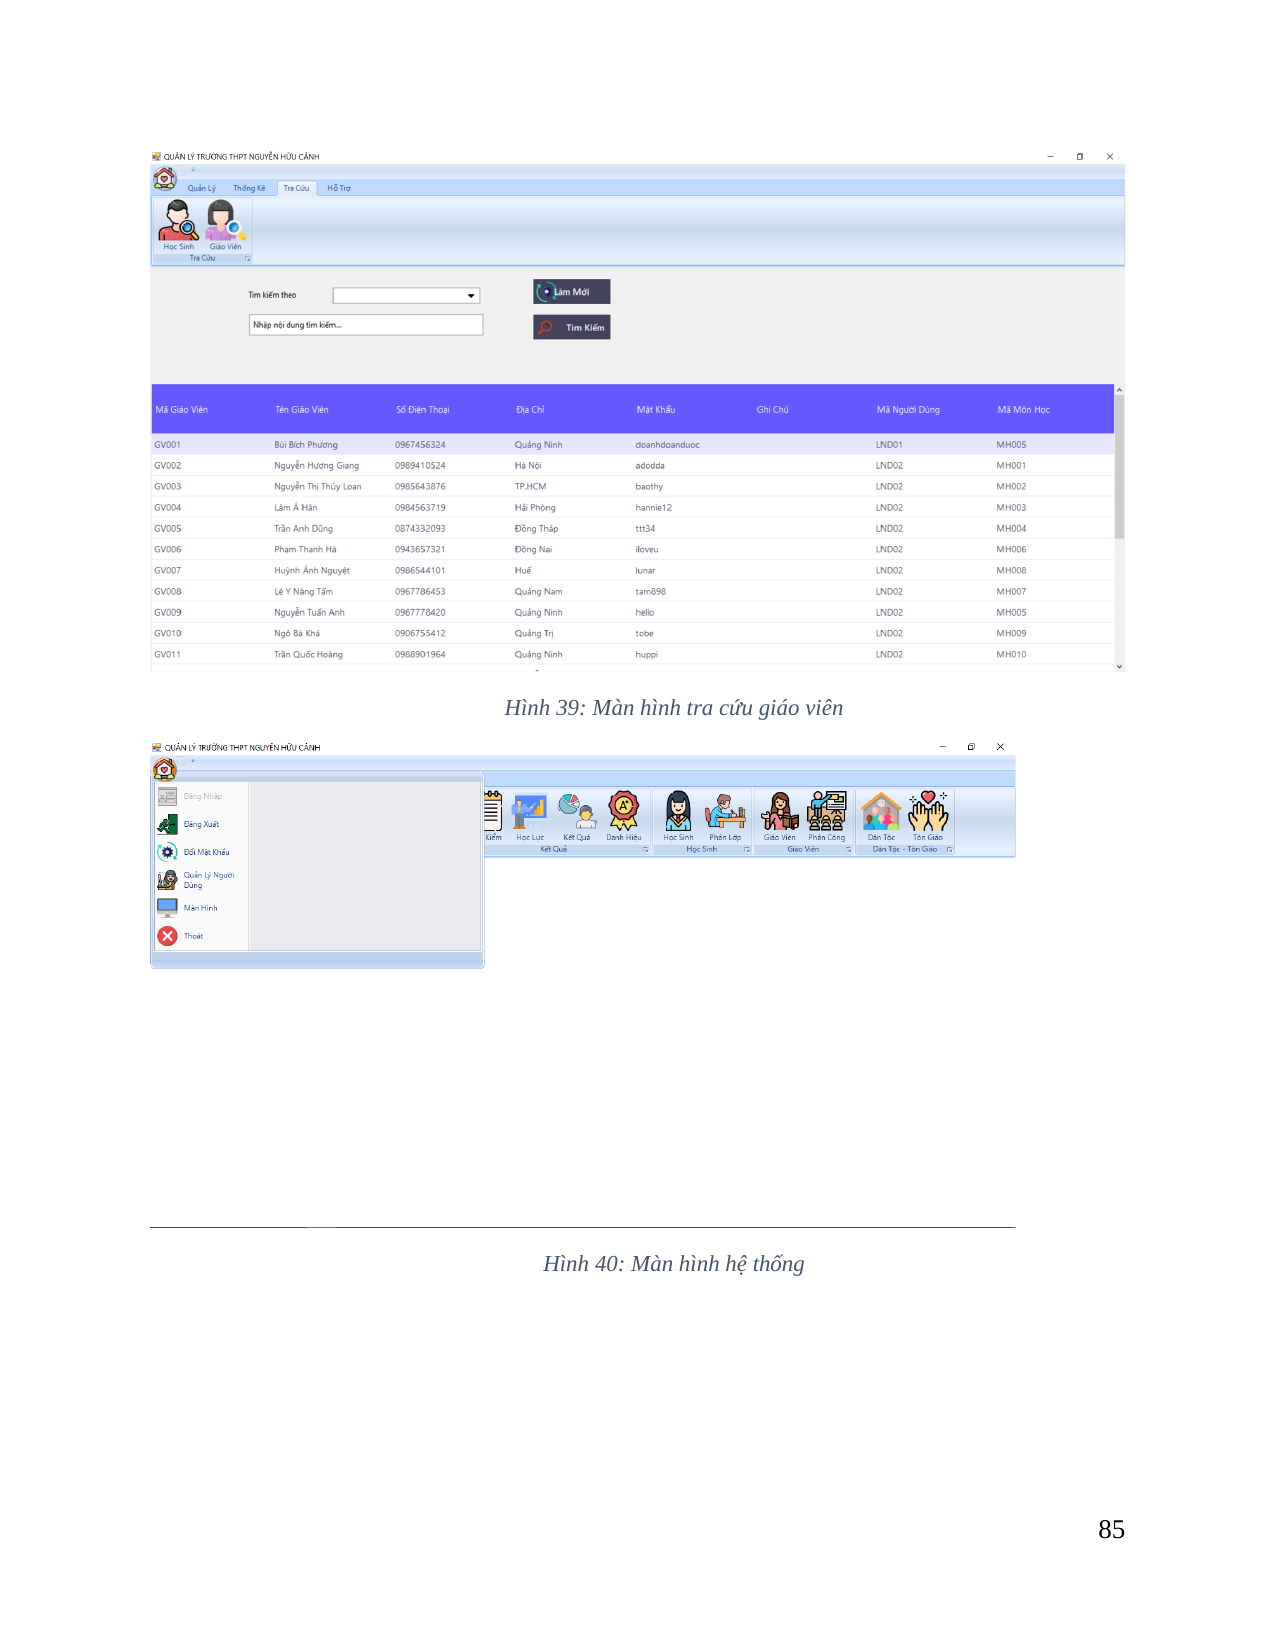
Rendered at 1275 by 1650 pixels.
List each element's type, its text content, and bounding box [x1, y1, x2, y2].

text Hình 39: Màn hình tra cứu giáo viên [150, 694, 1125, 720]
text Hình 40: Màn hình hệ thống [150, 1249, 1125, 1276]
picture [150, 150, 1125, 672]
picture [150, 741, 1016, 1228]
